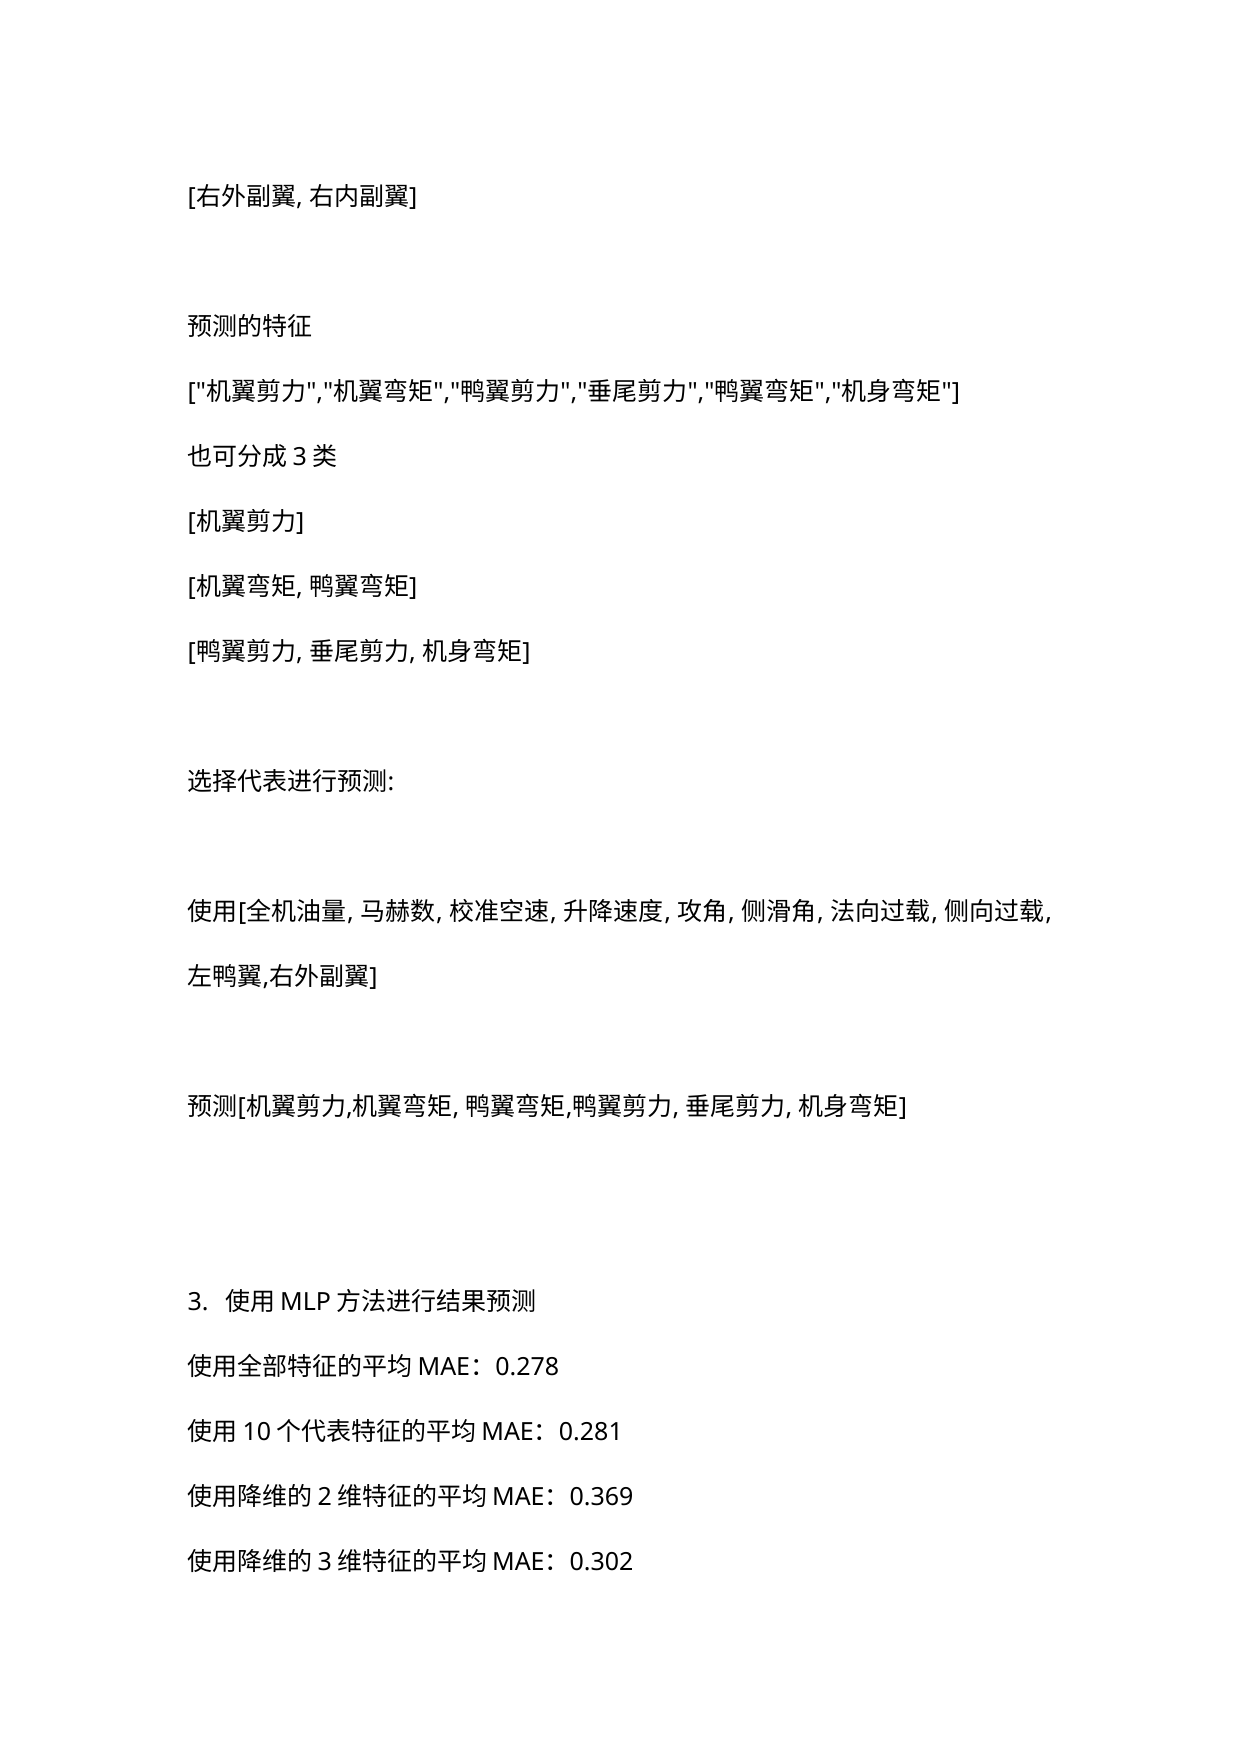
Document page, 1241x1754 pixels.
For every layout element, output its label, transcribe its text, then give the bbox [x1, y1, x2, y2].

text 也可分成3类 [187, 422, 1053, 487]
text 使用降维的3维特征的平均MAE：0.302 [187, 1527, 1053, 1592]
text 使用10个代表特征的平均MAE：0.281 [187, 1397, 1053, 1462]
text 使用降维的2维特征的平均MAE：0.369 [187, 1462, 1053, 1527]
text [机翼剪力] [187, 487, 1053, 552]
text [机翼弯矩, 鸭翼弯矩] [187, 552, 1053, 617]
text 使用全部特征的平均MAE：0.278 [187, 1332, 1053, 1397]
text [右外副翼, 右内副翼] [187, 162, 1053, 227]
text 选择代表进行预测: [187, 747, 1053, 812]
text 预测的特征 [187, 292, 1053, 357]
text 预测[机翼剪力,机翼弯矩, 鸭翼弯矩,鸭翼剪力, 垂尾剪力, 机身弯矩] [187, 1072, 1053, 1137]
list 使用MLP方法进行结果预测 [187, 1267, 1053, 1332]
text 使用[全机油量, 马赫数, 校准空速, 升降速度, 攻角, 侧滑角, 法向过载, 侧向过载, 左鸭翼,右外副翼] [187, 877, 1053, 1007]
text ["机翼剪力","机翼弯矩","鸭翼剪力","垂尾剪力","鸭翼弯矩","机身弯矩"] [187, 357, 1053, 422]
text [鸭翼剪力, 垂尾剪力, 机身弯矩] [187, 617, 1053, 682]
